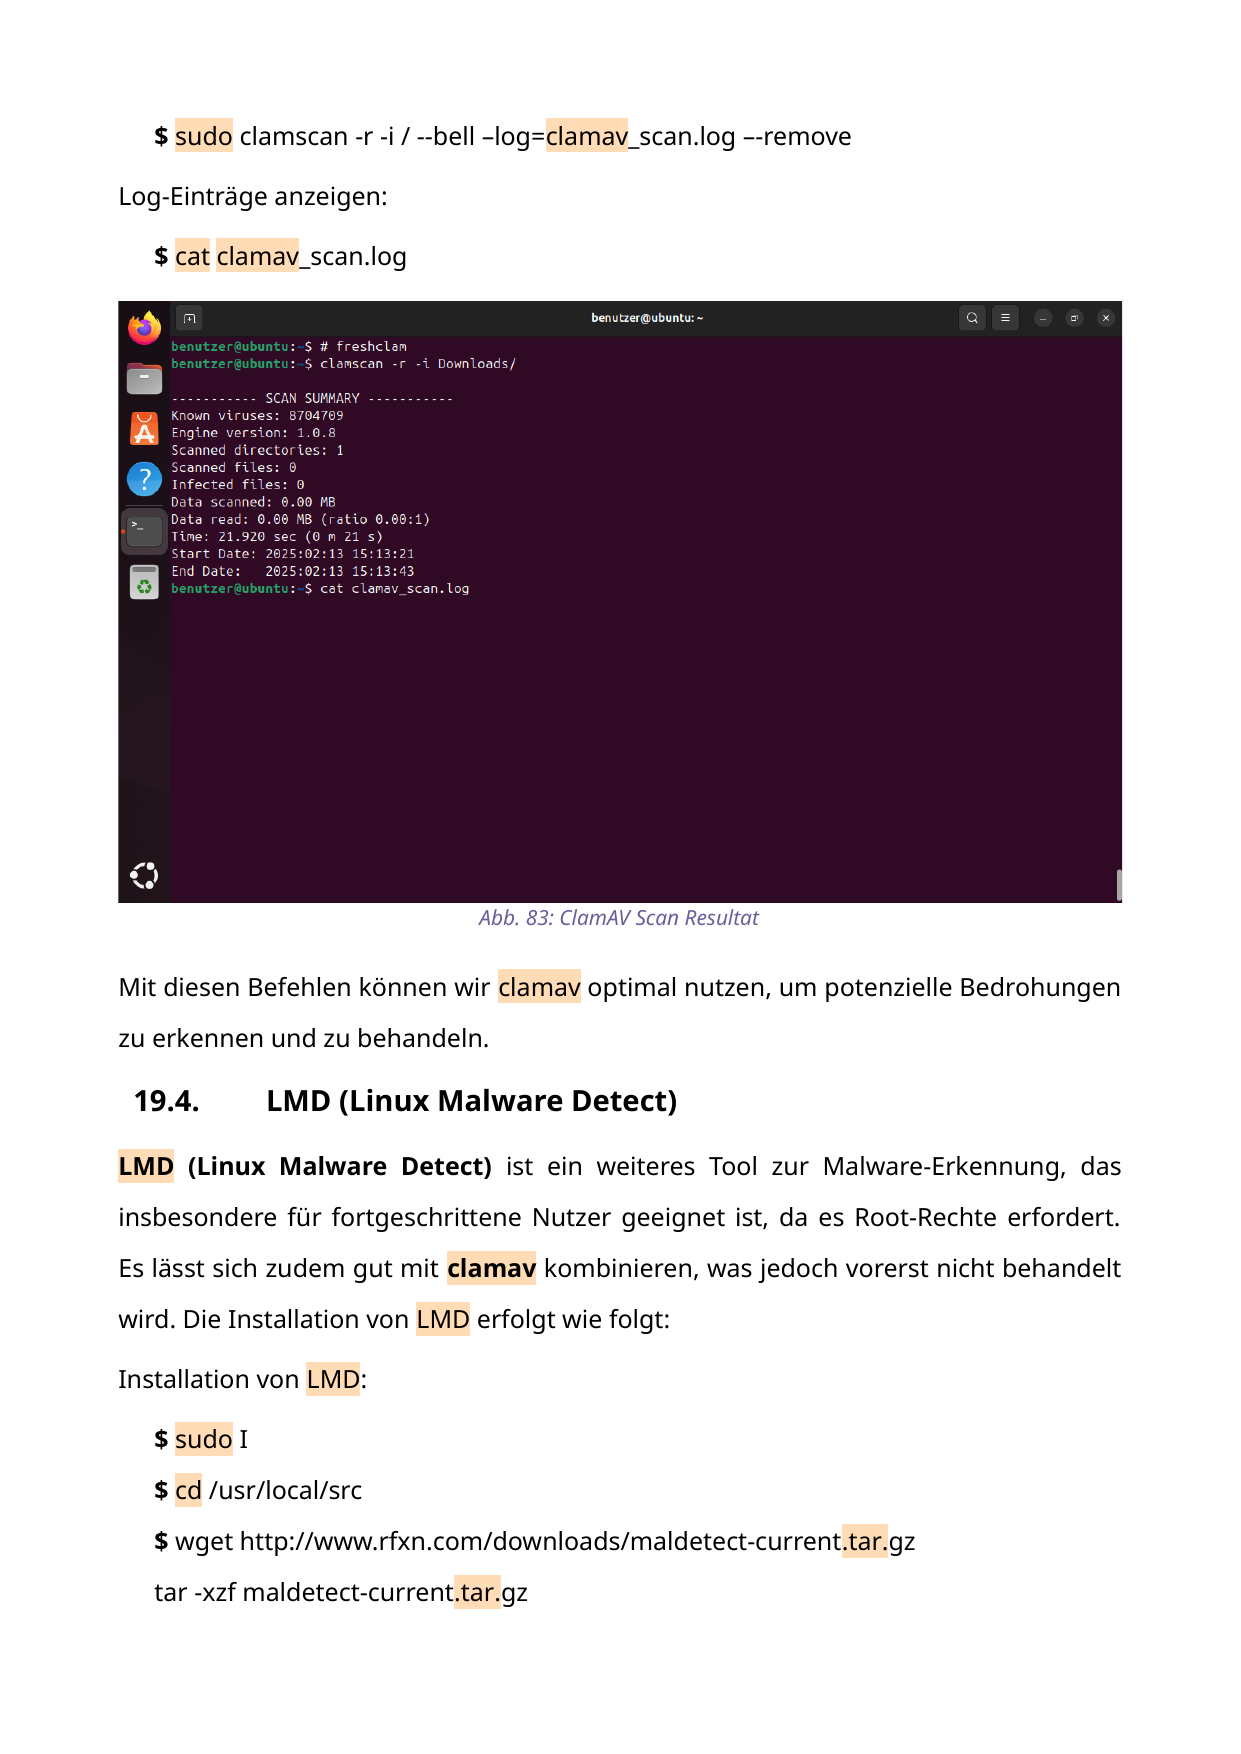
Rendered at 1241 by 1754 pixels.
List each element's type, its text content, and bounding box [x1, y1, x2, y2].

text Installation von LMD: [360, 1362, 1122, 1396]
text $ sudo clamscan -r -i / --bell –log=clamav_scan.log –-remove [233, 118, 546, 152]
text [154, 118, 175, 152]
text $ wget http://www.rfxn.com/downloads/maldetect-current.tar.gz [154, 1524, 842, 1558]
text $ cat clamav_scan.log [299, 238, 1122, 272]
text tar -xzf maldetect-current.tar.gz [154, 1575, 454, 1609]
text Mit diesen Befehlen können wir clamav optimal nutzen, um potenzielle Bedrohungen zu erkennen und zu behandeln. [118, 927, 1122, 1054]
text $ sudo I [233, 1422, 1122, 1456]
text $ wget http://www.rfxn.com/downloads/maldetect-current.tar.gz [888, 1524, 1122, 1558]
text tar -xzf maldetect-current.tar.gz [501, 1575, 1122, 1609]
text Installation von LMD: [118, 1362, 306, 1396]
text $ cd /usr/local/src [202, 1473, 1122, 1507]
picture [118, 301, 1123, 903]
text Log-Einträge anzeigen: [118, 178, 1122, 212]
text $ sudo I [154, 1422, 175, 1456]
text $ sudo clamscan -r -i / --bell –log=clamav_scan.log –-remove [628, 118, 1122, 152]
subtitle LMD (Linux Malware Detect) [118, 1080, 1122, 1120]
text LMD (Linux Malware Detect) ist ein weiteres Tool zur Malware-Erkennung, das insbesondere für fortgeschrittene Nutzer geeignet ist, da es Root-Rechte erfordert. Es lässt sich zudem gut mit clamav kombinieren, was jedoch vorerst nicht behandelt wird. Die Installation von LMD erfolgt wie folgt: [118, 1149, 1122, 1336]
